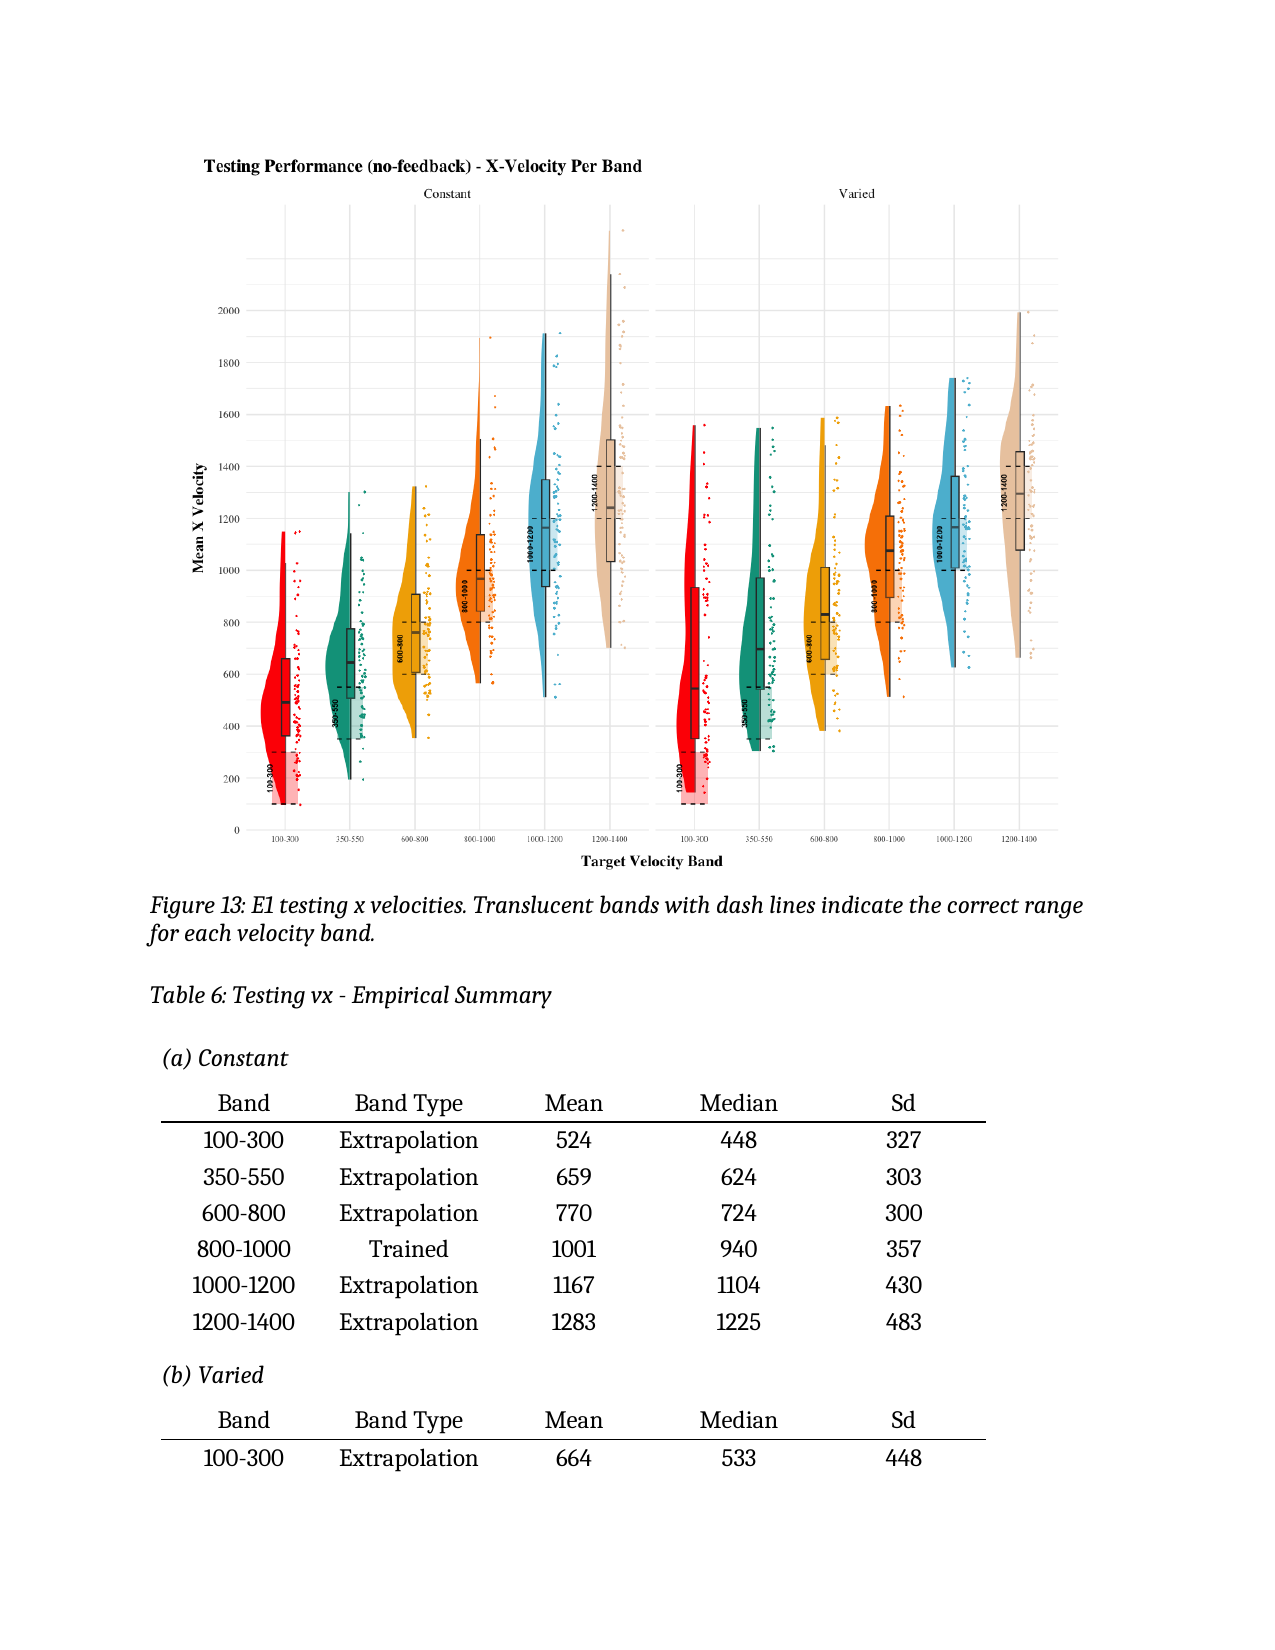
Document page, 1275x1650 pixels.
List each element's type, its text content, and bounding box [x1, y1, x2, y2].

picture [188, 153, 1064, 870]
table_header Figure 13: E1 testing x velocities. Translucent bands with dash lines indicate the correct range for each velocity band. [139, 150, 1114, 961]
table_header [139, 961, 1114, 1476]
